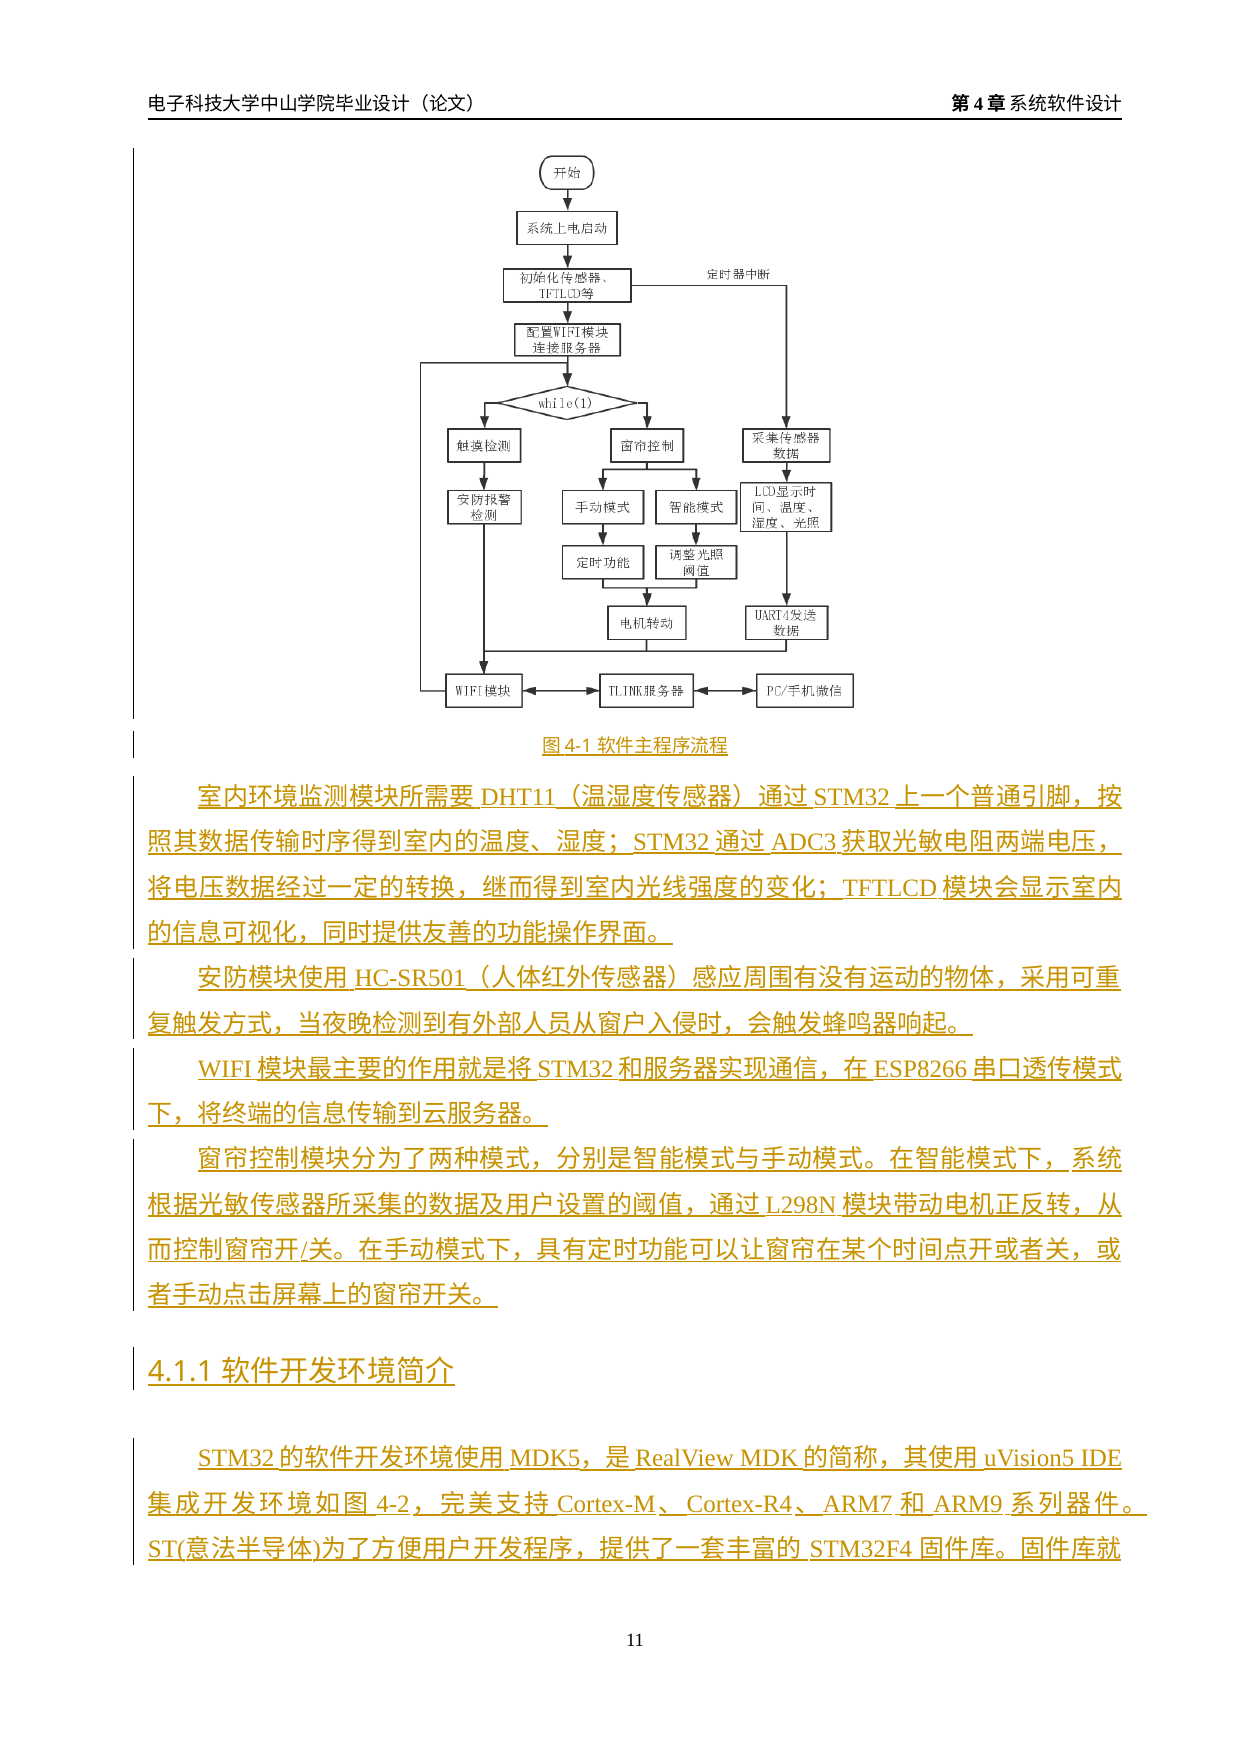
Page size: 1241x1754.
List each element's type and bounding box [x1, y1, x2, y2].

picture [405, 147, 865, 719]
